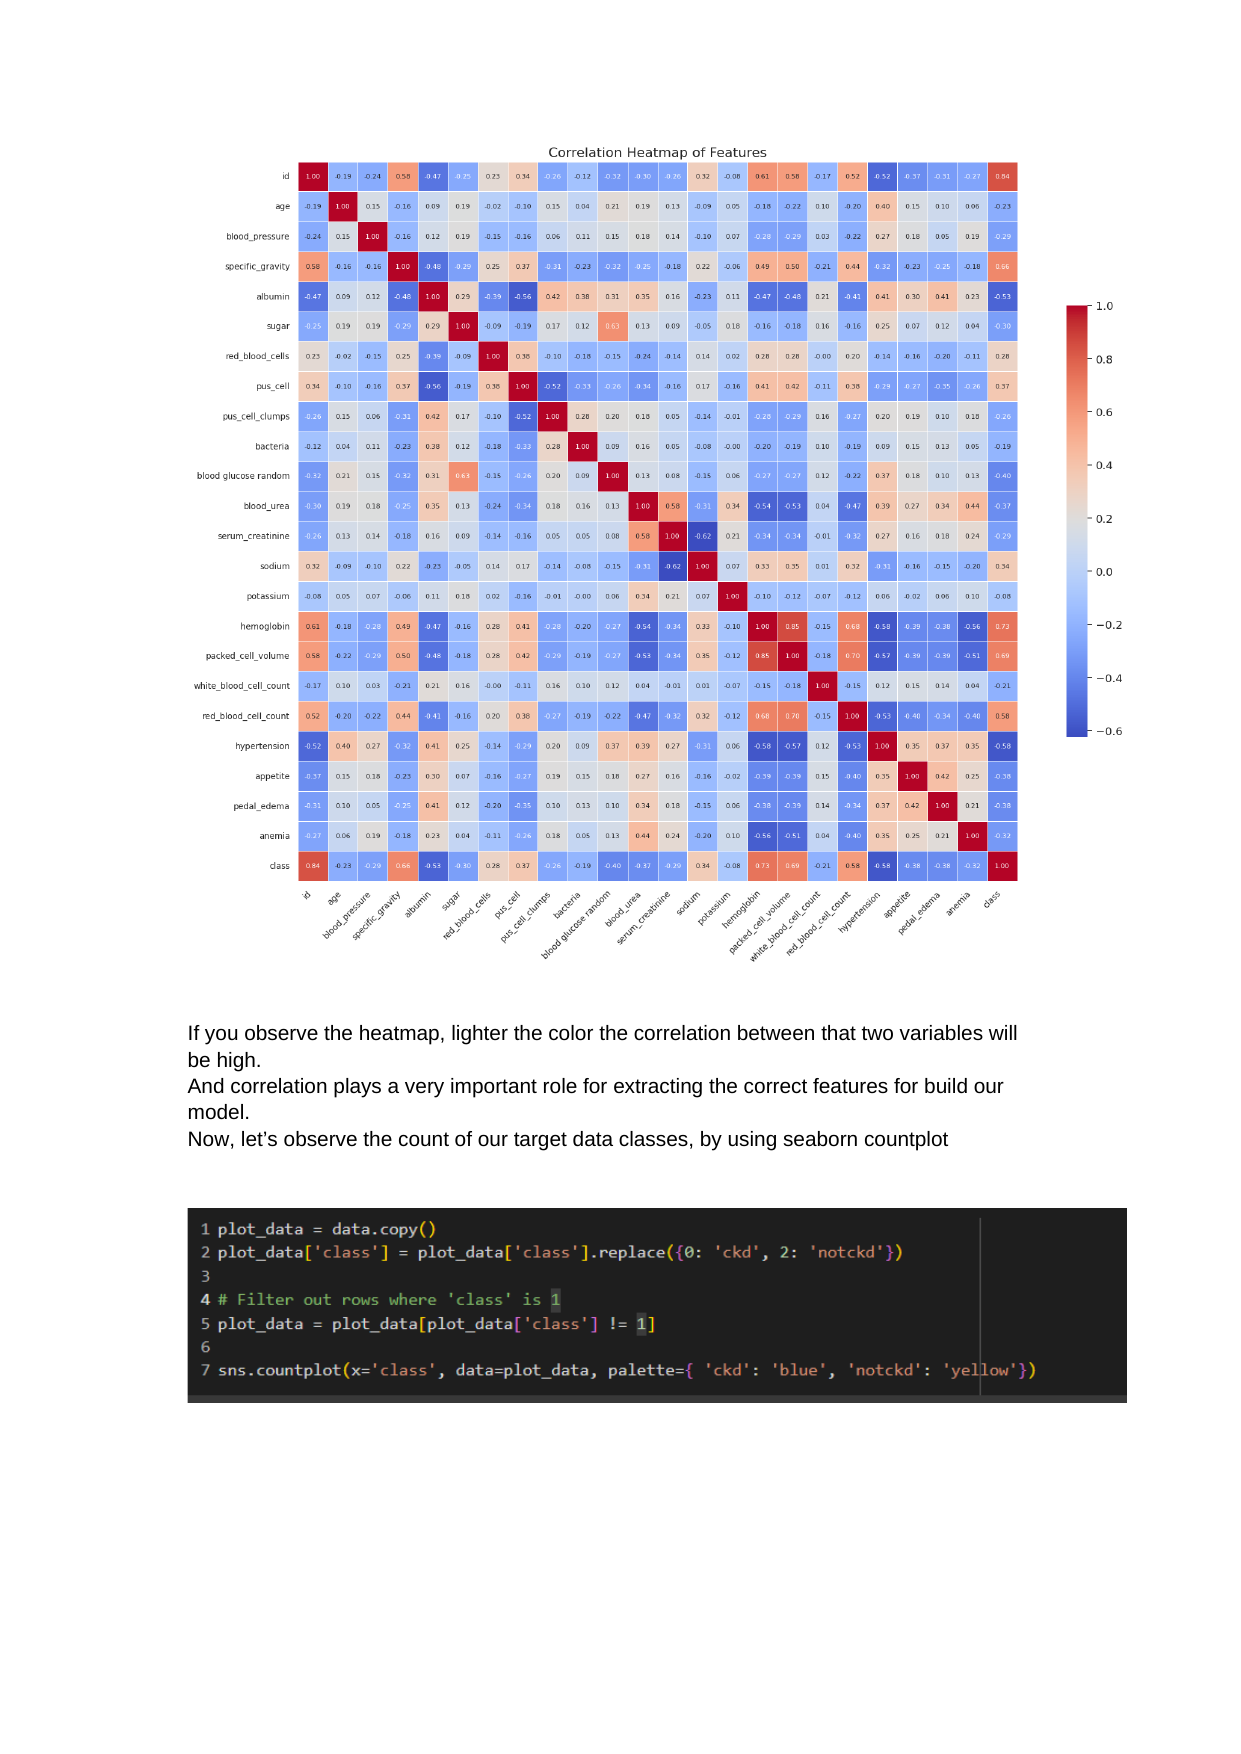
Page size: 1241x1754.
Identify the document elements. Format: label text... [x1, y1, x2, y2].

text And correlation plays a very important role for extracting the correct features for build our model. [187, 1074, 1022, 1124]
text If you observe the heatmap, lighter the color the correlation between that two variables will be high. [187, 1021, 1030, 1071]
text Now, let’s observe the count of our target data classes, by using seaborn countplot [187, 1126, 1128, 1150]
picture [187, 141, 1128, 969]
picture [187, 1208, 1127, 1403]
